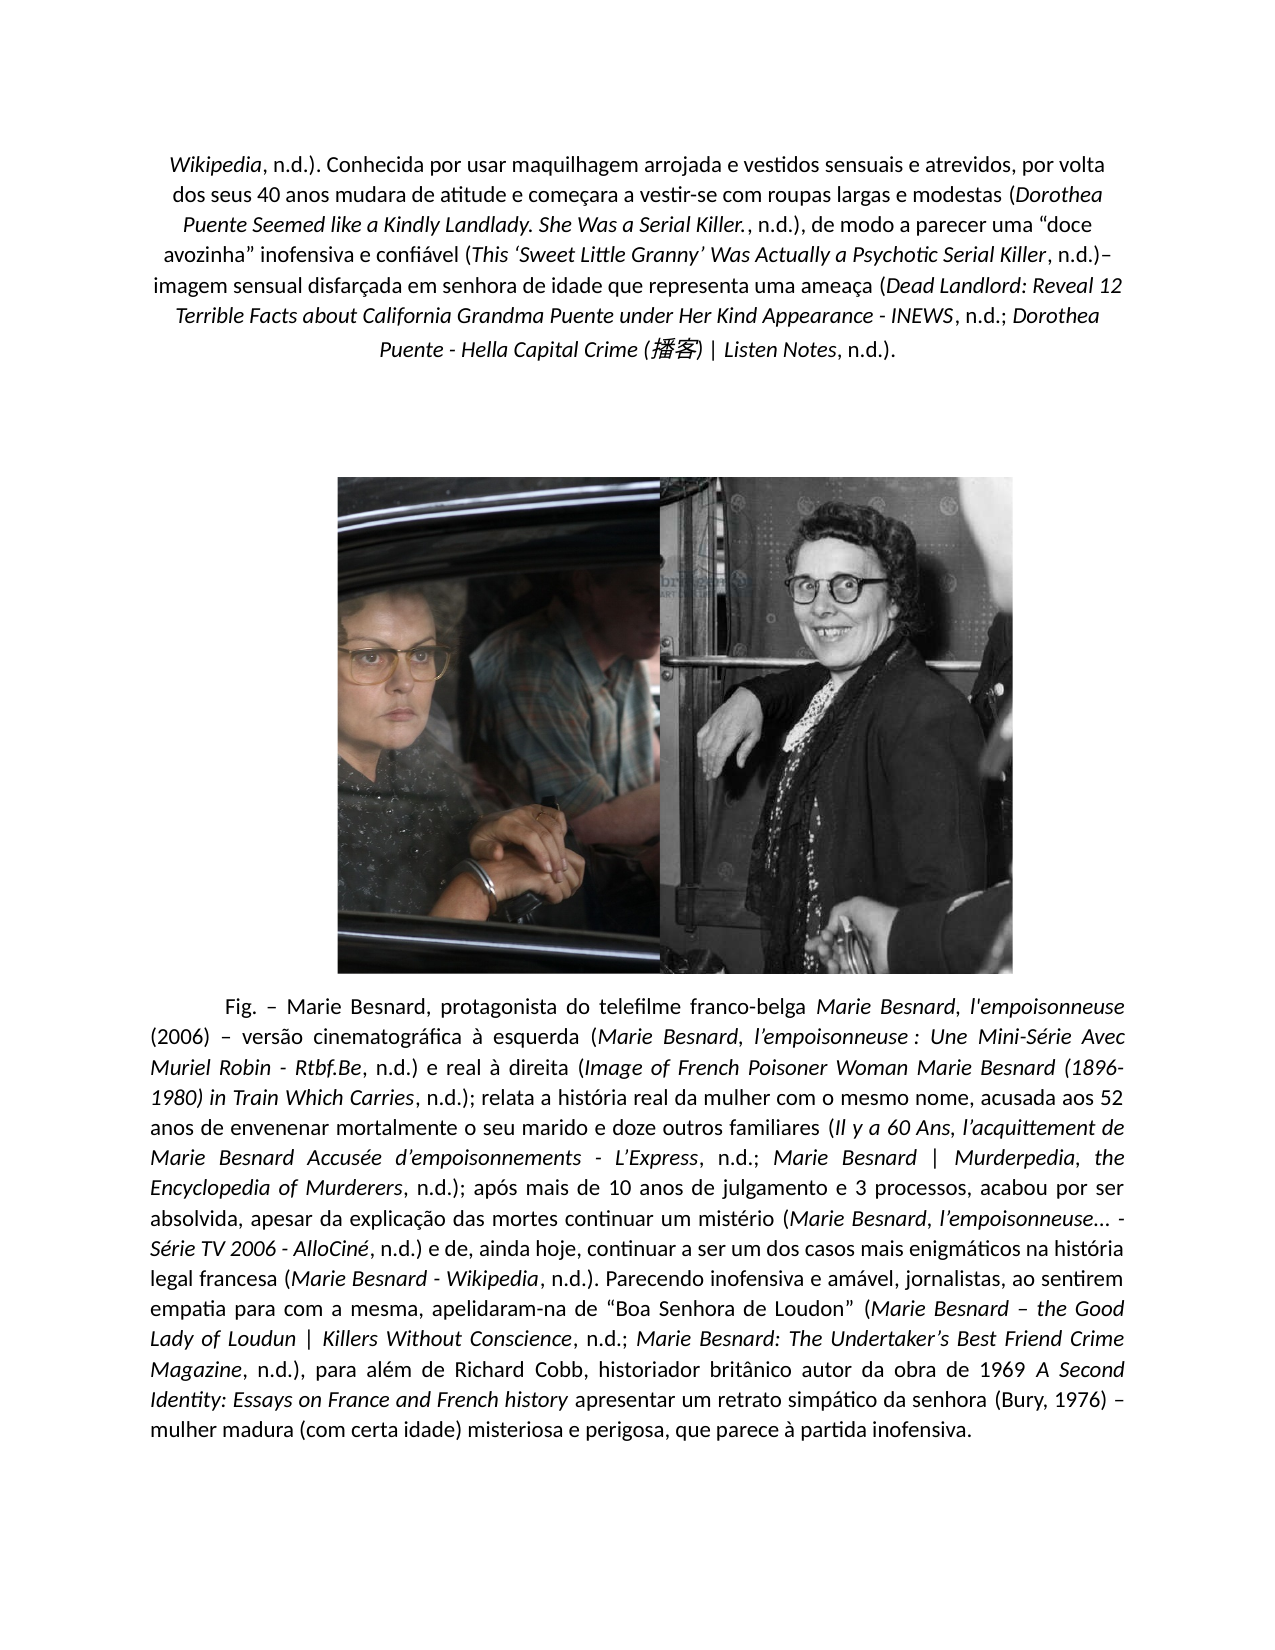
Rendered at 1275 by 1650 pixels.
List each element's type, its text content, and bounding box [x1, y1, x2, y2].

text Fig. – Marie Besnard, protagonista do telefilme franco-belga Marie Besnard, l'empoisonneuse (2006) – versão cinematográfica à esquerda e real à direita ; relata a história real da mulher com o mesmo nome, acusada aos 52 anos de envenenar mortalmente o seu marido e doze outros familiares ; após mais de 10 anos de julgamento e 3 processos, acabou por ser absolvida, apesar da explicação das mortes continuar um mistério e de, ainda hoje, continuar a ser um dos casos mais enigmáticos na história legal francesa . Parecendo inofensiva e amável, jornalistas, ao sentirem empatia para com a mesma, apelidaram-na de “Boa Senhora de Loudon” , para além de Richard Cobb, historiador britânico autor da obra de 1969 A Second Identity: Essays on France and French history apresentar um retrato simpático da senhora – mulher madura (com certa idade) misteriosa e perigosa, que parece à partida inofensiva. [150, 992, 1125, 1443]
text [150, 150, 1125, 364]
picture [337, 477, 1013, 974]
